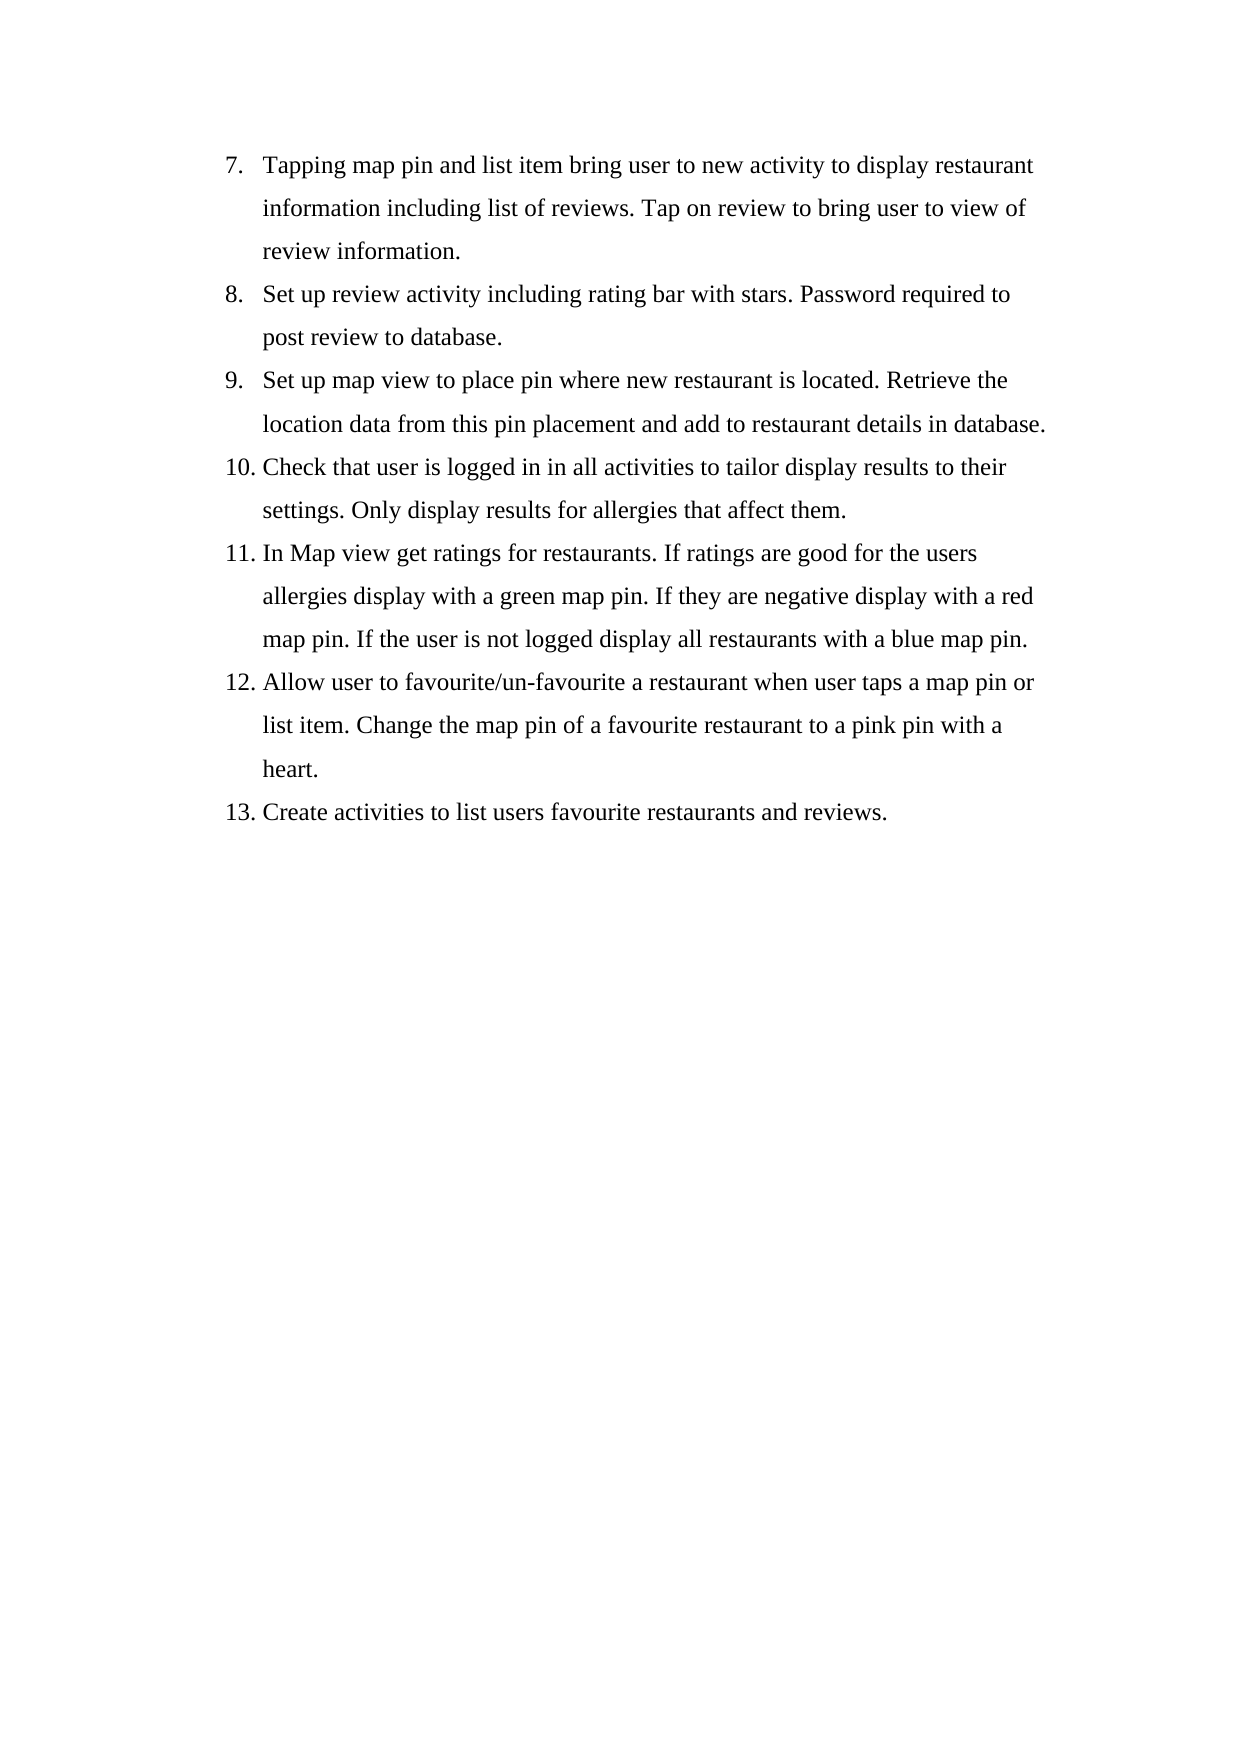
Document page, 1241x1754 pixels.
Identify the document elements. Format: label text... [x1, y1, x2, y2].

list Tapping map pin and list item bring user to new activity to display restaurant information including list of reviews. Tap on review to bring user to view of review information. [225, 150, 1053, 265]
list Set up map view to place pin where new restaurant is located. Retrieve the location data from this pin placement and add to restaurant details in database. [225, 366, 1053, 437]
list Allow user to favourite/un-favourite a restaurant when user taps a map pin or list item. Change the map pin of a favourite restaurant to a pink pin with a heart. [225, 667, 1053, 782]
list Check that user is logged in in all activities to tailor display results to their settings. Only display results for allergies that affect them. [225, 452, 1053, 524]
list In Map view get ratings for restaurants. If ratings are good for the users allergies display with a green map pin. If they are negative display with a red map pin. If the user is not logged display all restaurants with a blue map pin. [225, 538, 1053, 653]
list Create activities to list users favourite restaurants and reviews. [225, 797, 1053, 826]
list Set up review activity including rating bar with stars. Password required to post review to database. [225, 279, 1053, 351]
